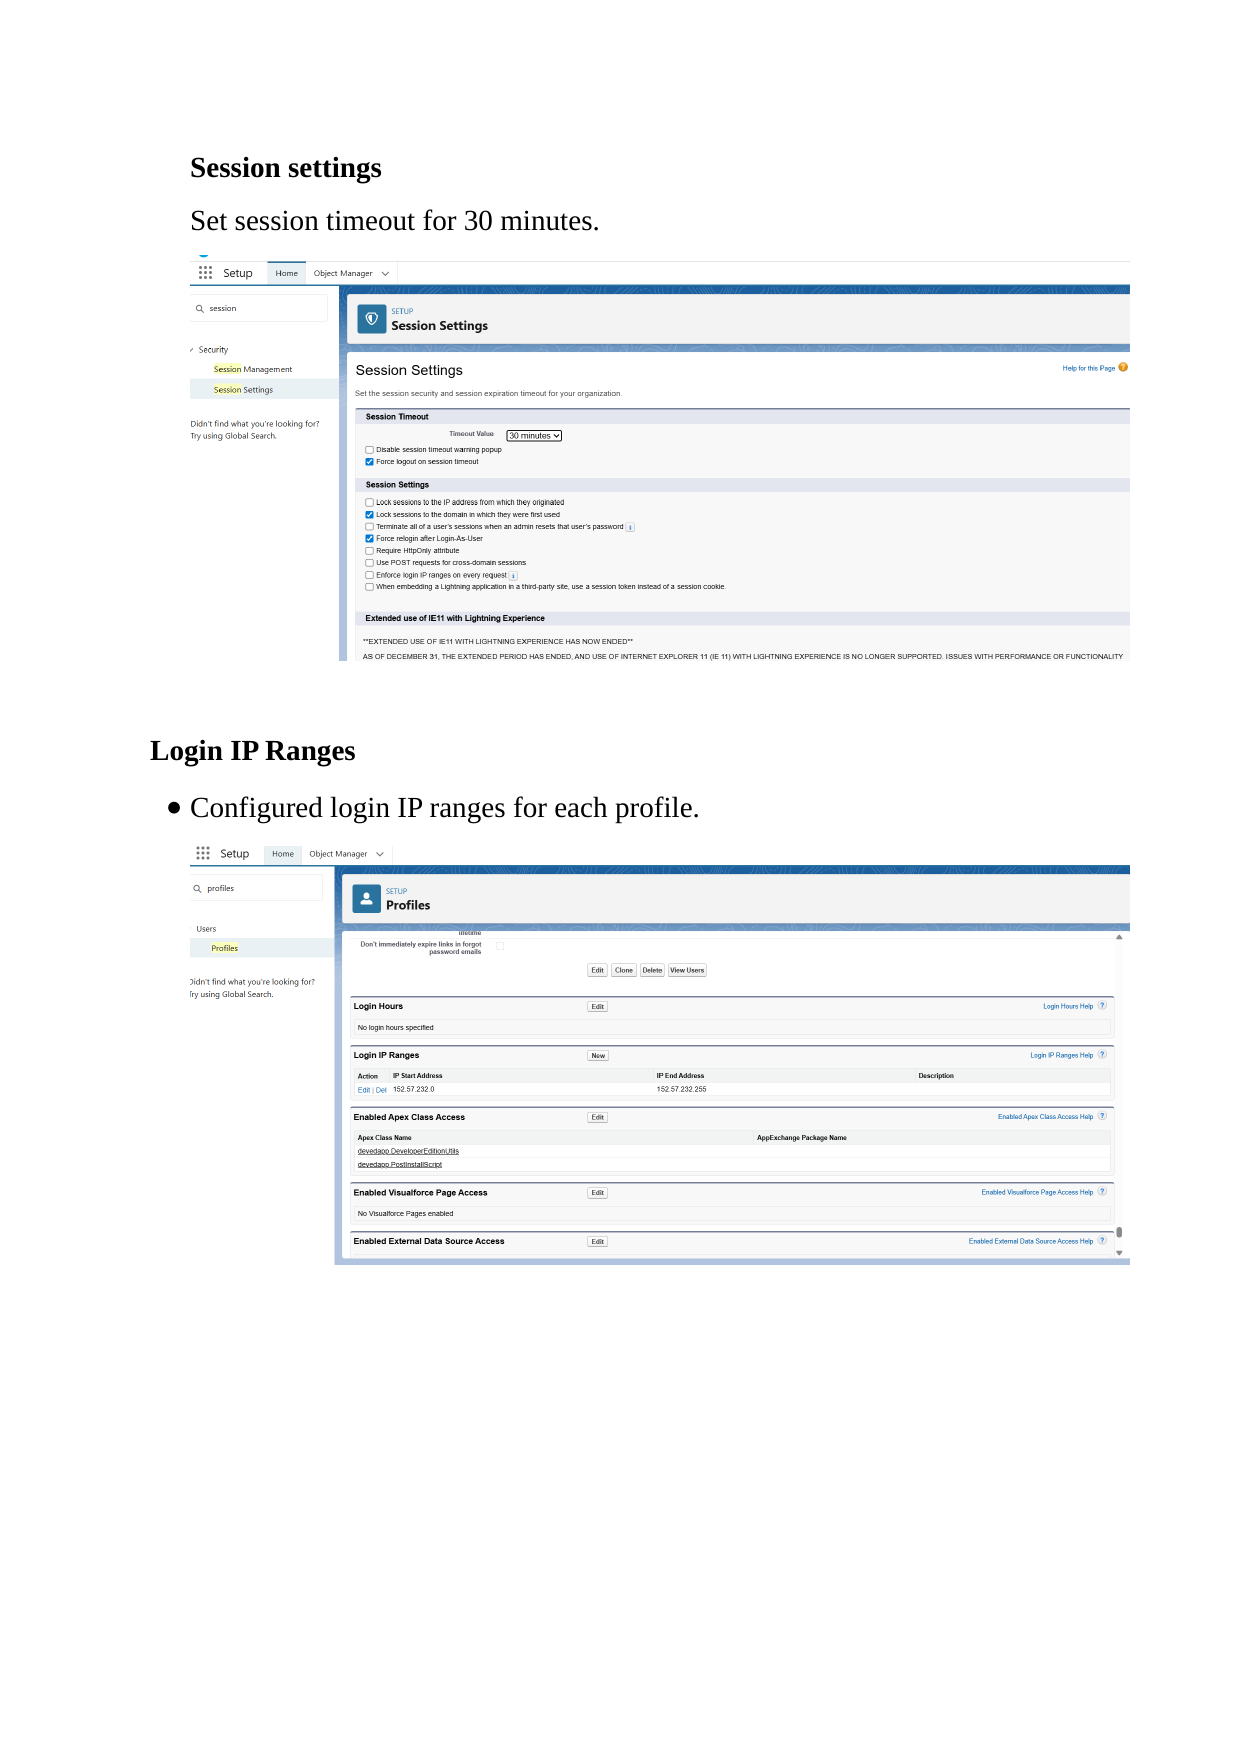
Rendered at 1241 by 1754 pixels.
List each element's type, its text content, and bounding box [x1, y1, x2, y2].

text Set session timeout for 30 minutes. [190, 203, 1090, 236]
picture [190, 846, 1130, 1265]
text Session settings [190, 150, 1090, 183]
picture [190, 255, 1130, 661]
list Configured login IP ranges for each profile. [166, 786, 1090, 826]
text Login IP Ranges [150, 733, 1090, 766]
